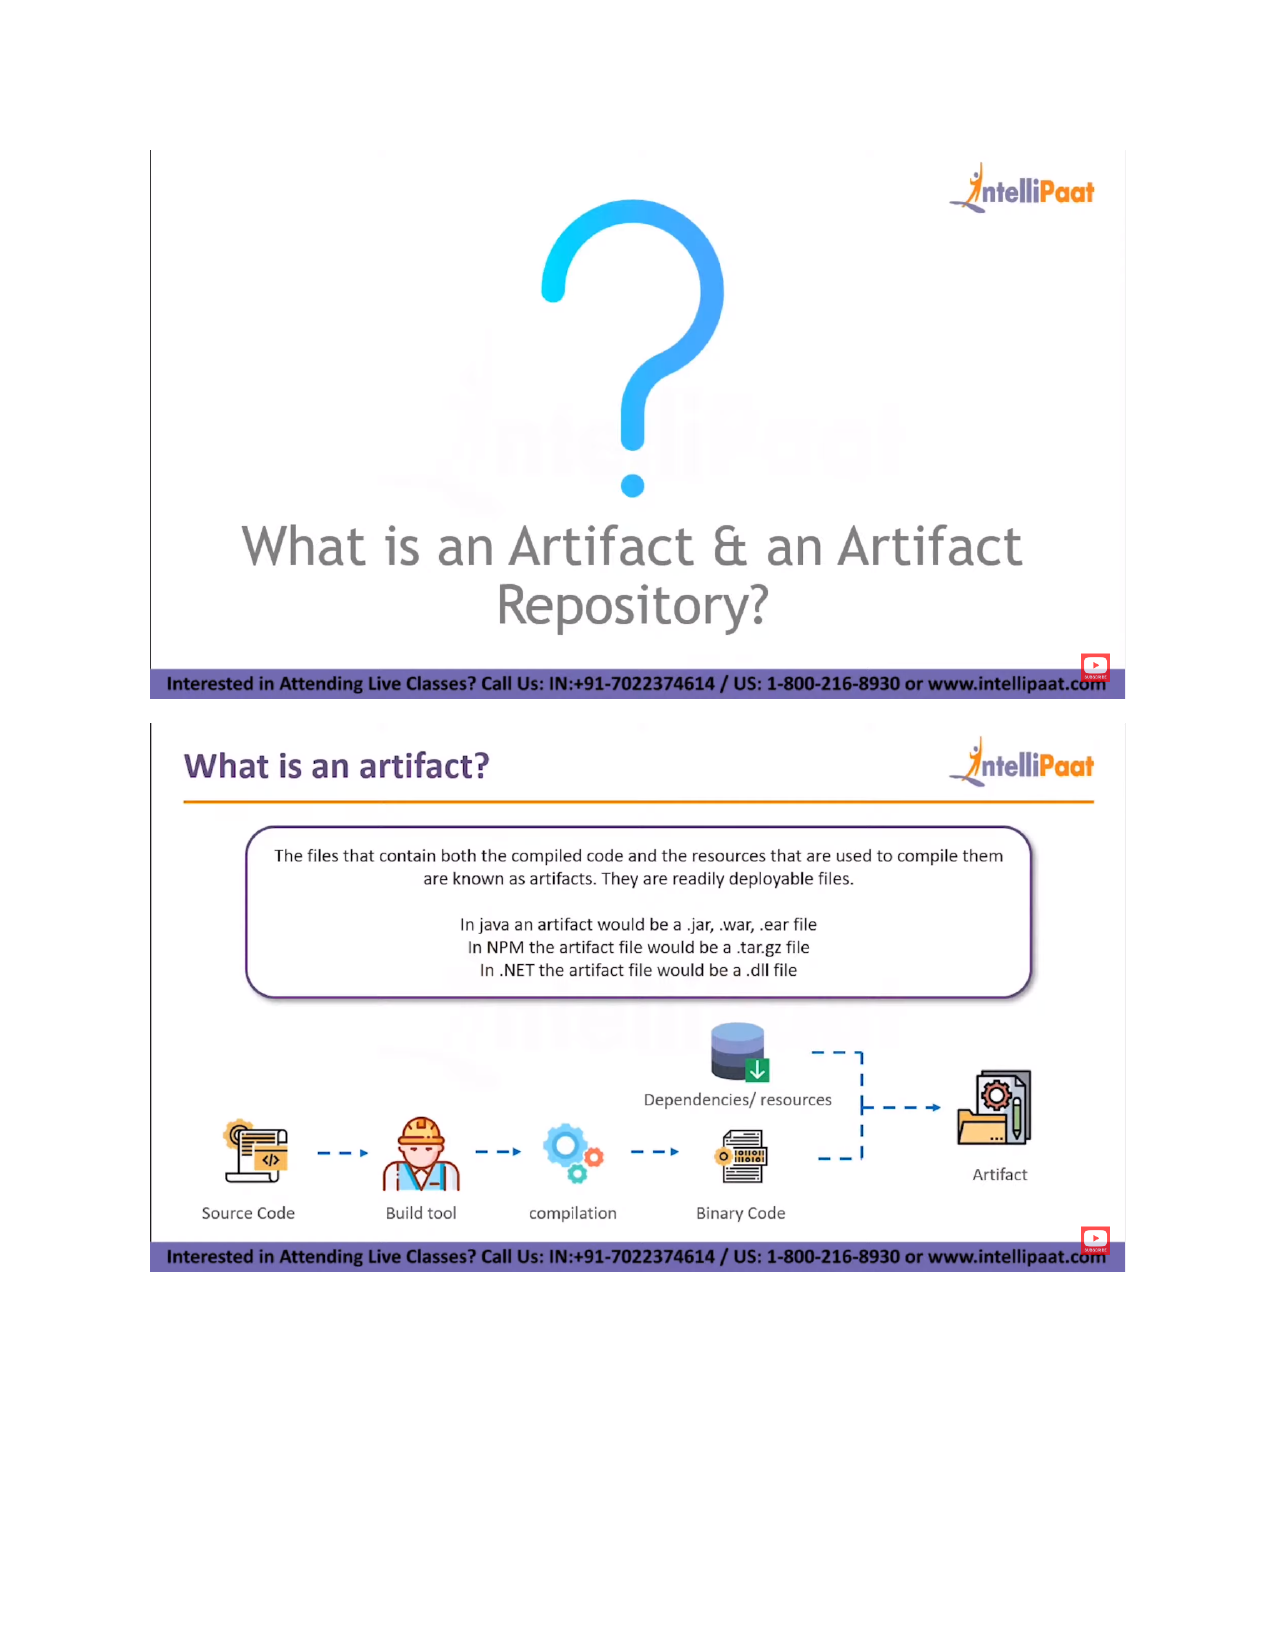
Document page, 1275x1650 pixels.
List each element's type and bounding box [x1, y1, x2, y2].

picture [150, 150, 1125, 699]
picture [150, 723, 1125, 1272]
